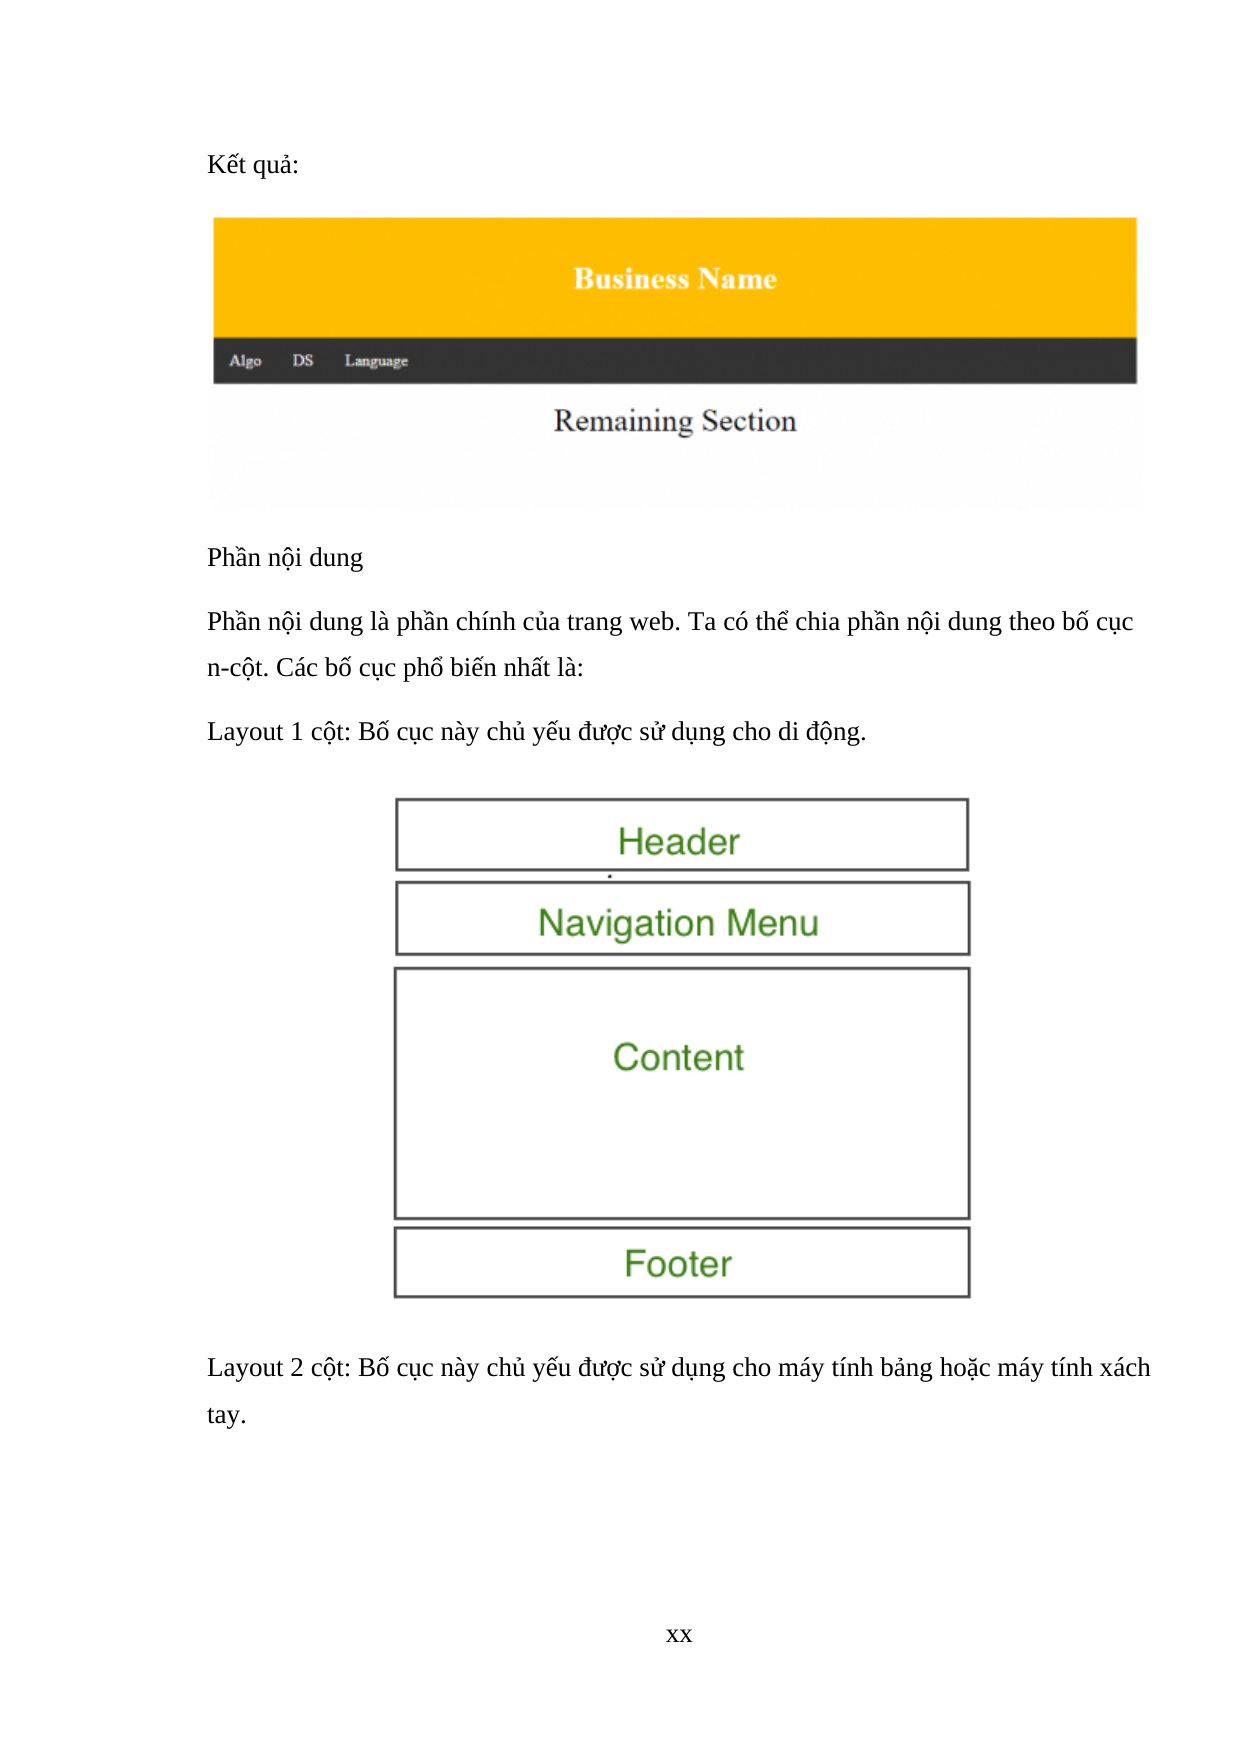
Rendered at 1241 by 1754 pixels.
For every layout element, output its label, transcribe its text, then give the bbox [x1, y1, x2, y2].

picture [206, 211, 1144, 510]
picture [380, 778, 979, 1319]
text Layout 1 cột: Bố cục này chủ yếu được sử dụng cho di động. [207, 715, 1152, 746]
text Phần nội dung là phần chính của trang web. Ta có thể chia phần nội dung theo bố cục n-cột. Các bố cục phổ biến nhất là: [207, 605, 1152, 683]
text Layout 2 cột: Bố cục này chủ yếu được sử dụng cho máy tính bảng hoặc máy tính xách tay. [207, 1351, 1152, 1429]
text Phần nội dung [207, 541, 1152, 573]
text Kết quả: [207, 148, 1152, 179]
